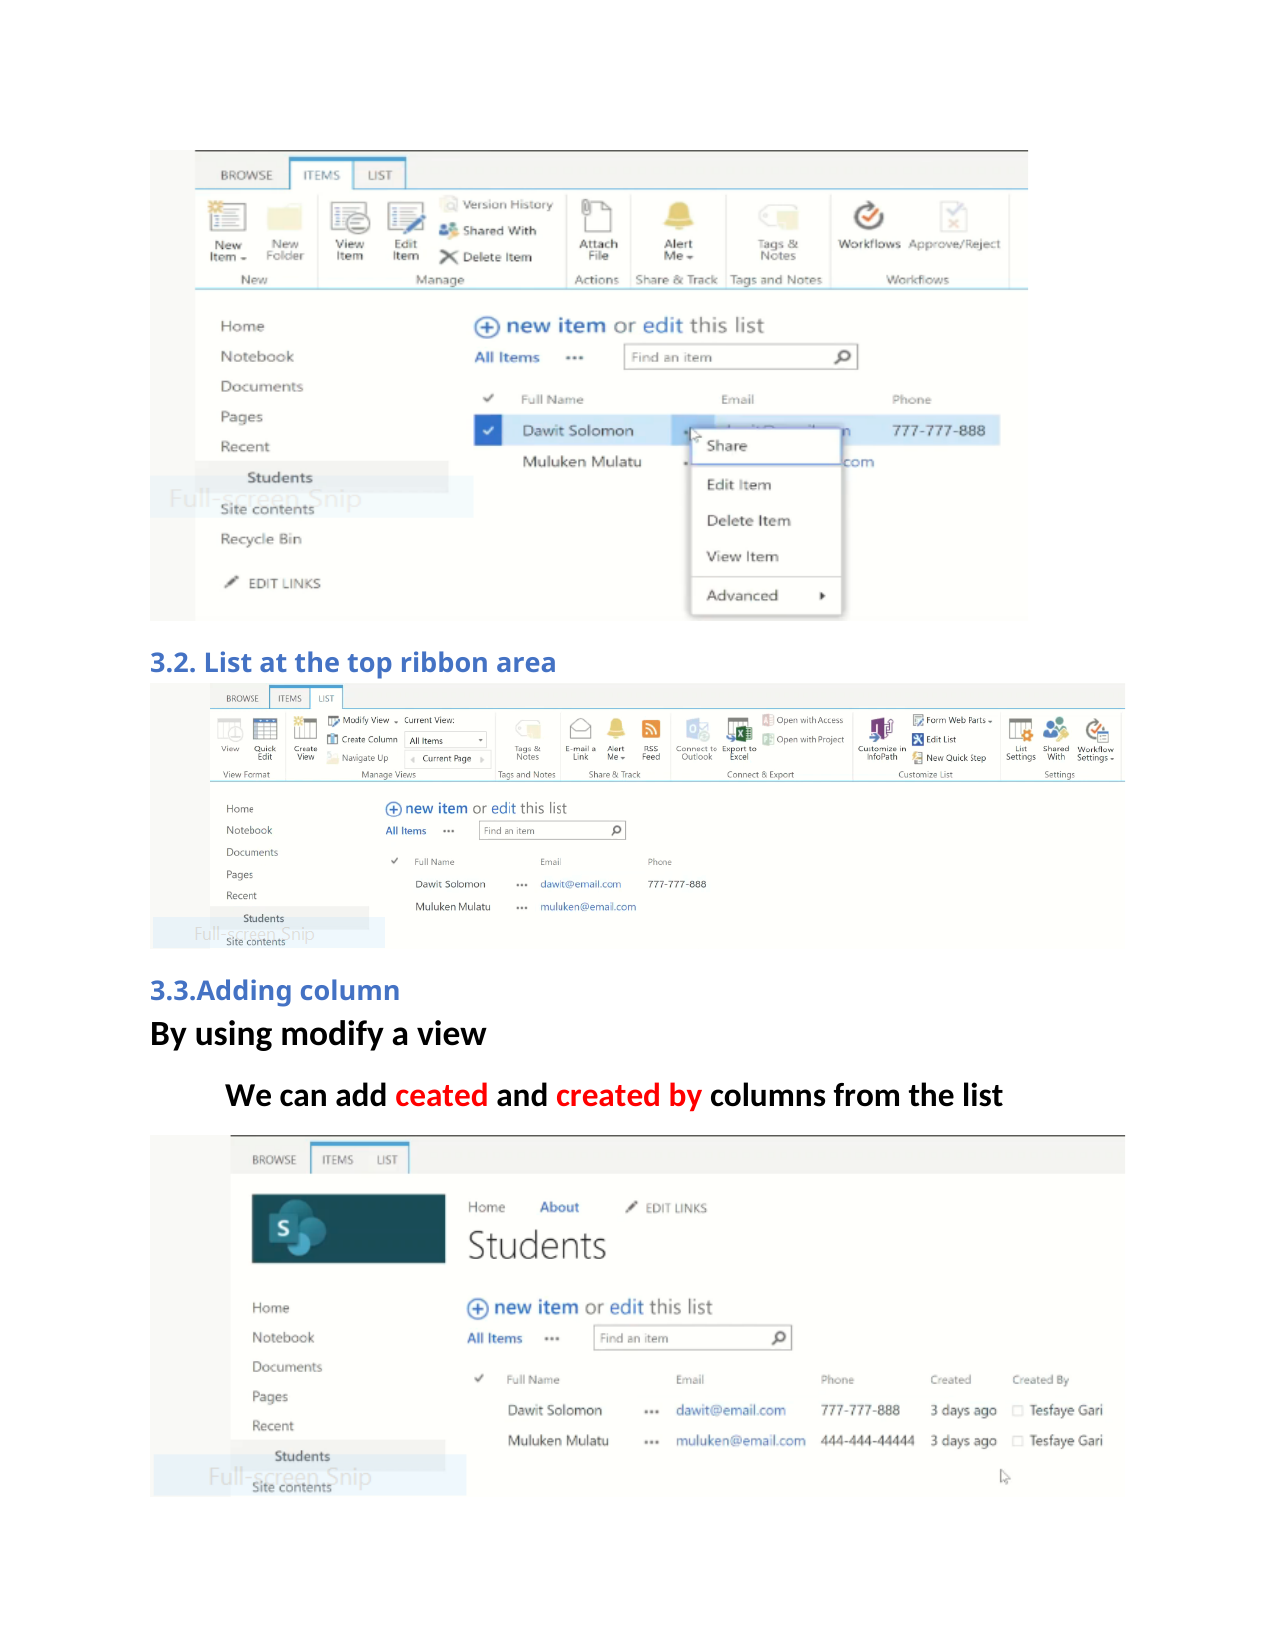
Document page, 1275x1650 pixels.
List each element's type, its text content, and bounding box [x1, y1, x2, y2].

subtitle 3.2. List at the top ribbon area [150, 644, 1125, 681]
picture [150, 683, 1125, 949]
text We can add ceated and created by columns from the list [150, 1074, 1125, 1115]
picture [150, 1135, 1125, 1497]
picture [150, 150, 1029, 621]
subtitle 3.3.Adding column [150, 971, 1125, 1008]
text By using modify a view [150, 1011, 1125, 1054]
